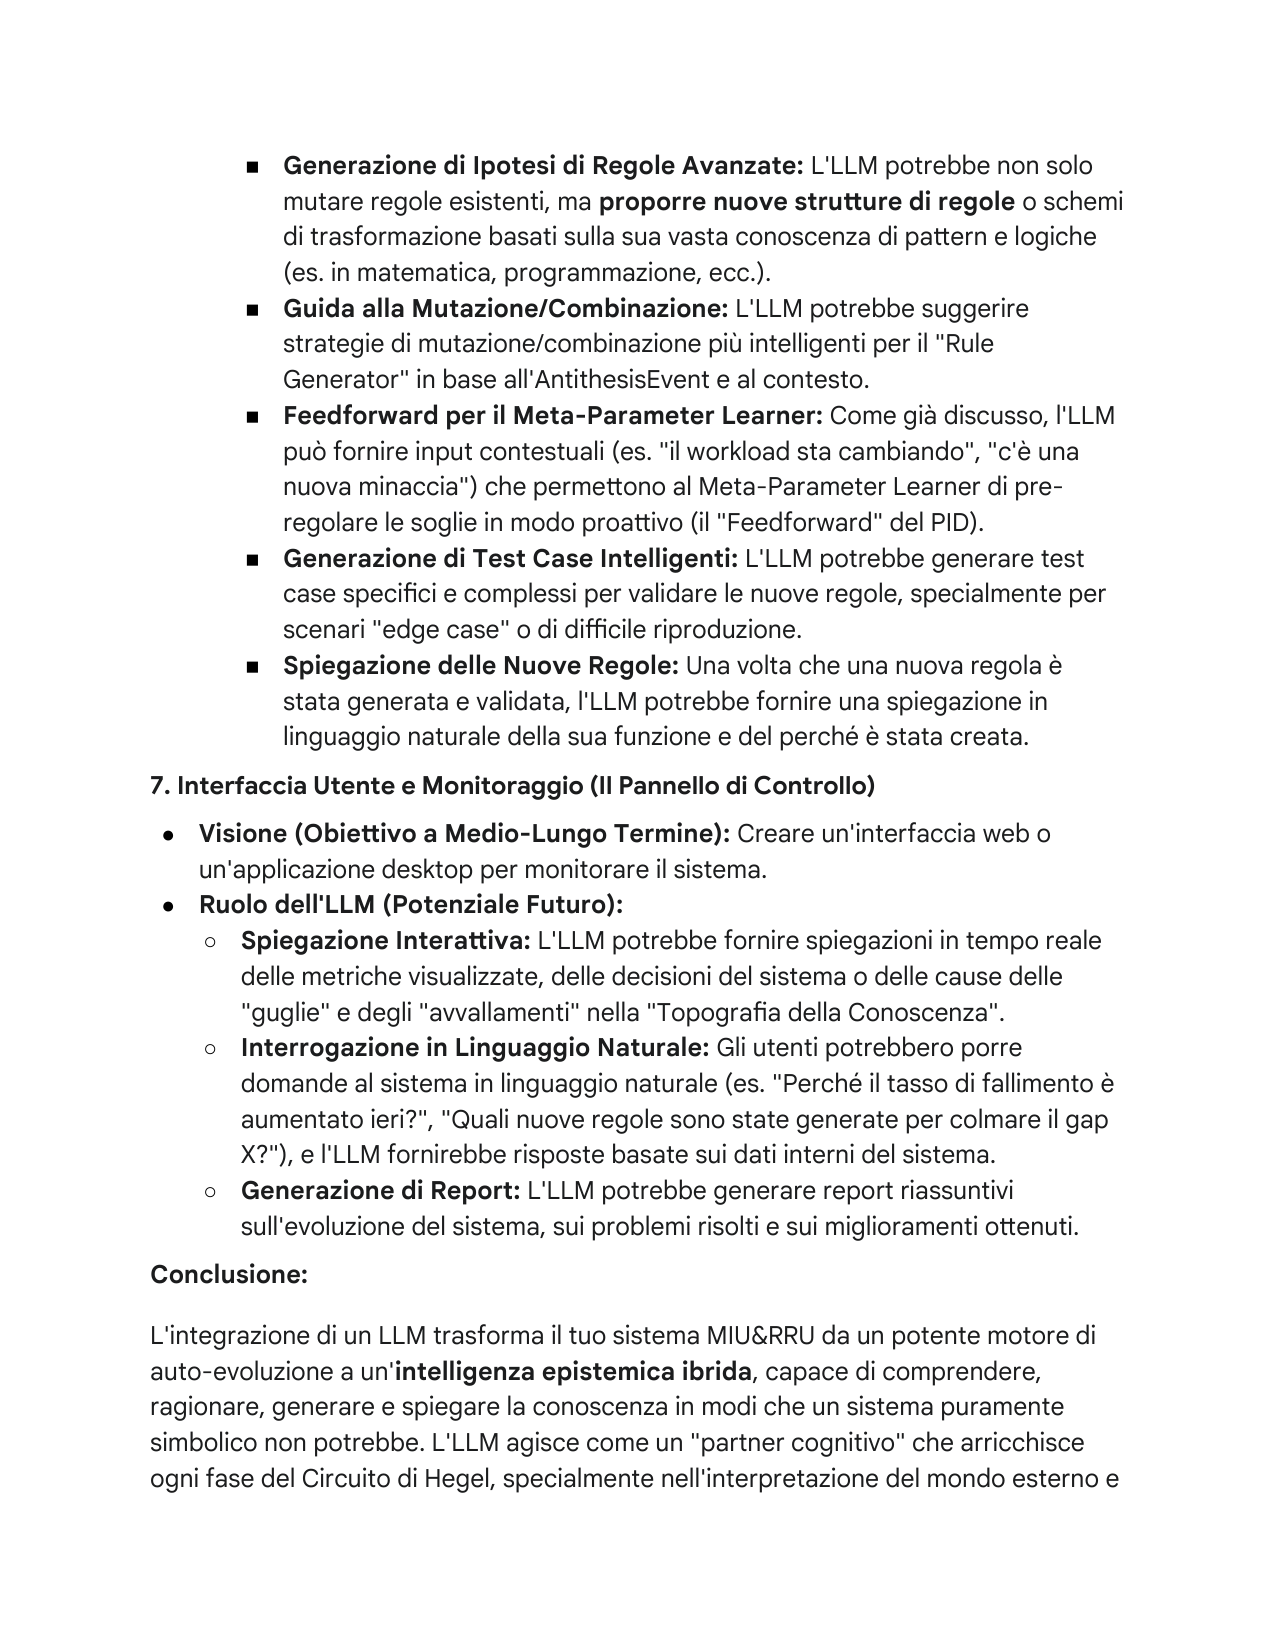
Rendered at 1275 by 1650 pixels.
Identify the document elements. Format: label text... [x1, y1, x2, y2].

list Generazione di Test Case Intelligenti: L'LLM potrebbe generare test case specifici e complessi per validare le nuove regole, specialmente per scenari "edge case" o di difficile riproduzione. [245, 543, 1125, 646]
list Ruolo dell'LLM (Potenziale Futuro): [161, 889, 1125, 921]
text Conclusione: [150, 1259, 1125, 1291]
list Guida alla Mutazione/Combinazione: L'LLM potrebbe suggerire strategie di mutazione/combinazione più intelligenti per il "Rule Generator" in base all'AntithesisEvent e al contesto. [245, 293, 1125, 396]
list Visione (Obiettivo a Medio-Lungo Termine): Creare un'interfaccia web o un'applicazione desktop per monitorare il sistema. [161, 818, 1125, 885]
list Feedforward per il Meta-Parameter Learner: Come già discusso, l'LLM può fornire input contestuali (es. "il workload sta cambiando", "c'è una nuova minaccia") che permettono al Meta-Parameter Learner di pre-regolare le soglie in modo proattivo (il "Feedforward" del PID). [245, 400, 1125, 539]
list Interrogazione in Linguaggio Naturale: Gli utenti potrebbero porre domande al sistema in linguaggio naturale (es. "Perché il tasso di fallimento è aumentato ieri?", "Quali nuove regole sono state generate per colmare il gap X?"), e l'LLM fornirebbe risposte basate sui dati interni del sistema. [203, 1032, 1125, 1171]
list Spiegazione delle Nuove Regole: Una volta che una nuova regola è stata generata e validata, l'LLM potrebbe fornire una spiegazione in linguaggio naturale della sua funzione e del perché è stata creata. [245, 650, 1125, 753]
list Spiegazione Interattiva: L'LLM potrebbe fornire spiegazioni in tempo reale delle metriche visualizzate, delle decisioni del sistema o delle cause delle "guglie" e degli "avvallamenti" nella "Topografia della Conoscenza". [203, 925, 1125, 1028]
list Generazione di Ipotesi di Regole Avanzate: L'LLM potrebbe non solo mutare regole esistenti, ma proporre nuove strutture di regole o schemi di trasformazione basati sulla sua vasta conoscenza di pattern e logiche (es. in matematica, programmazione, ecc.). [245, 150, 1125, 288]
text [150, 1320, 1125, 1494]
list Generazione di Report: L'LLM potrebbe generare report riassuntivi sull'evoluzione del sistema, sui problemi risolti e sui miglioramenti ottenuti. [203, 1175, 1125, 1242]
subtitle 7. Interfaccia Utente e Monitoraggio (Il Pannello di Controllo) [150, 770, 1125, 801]
